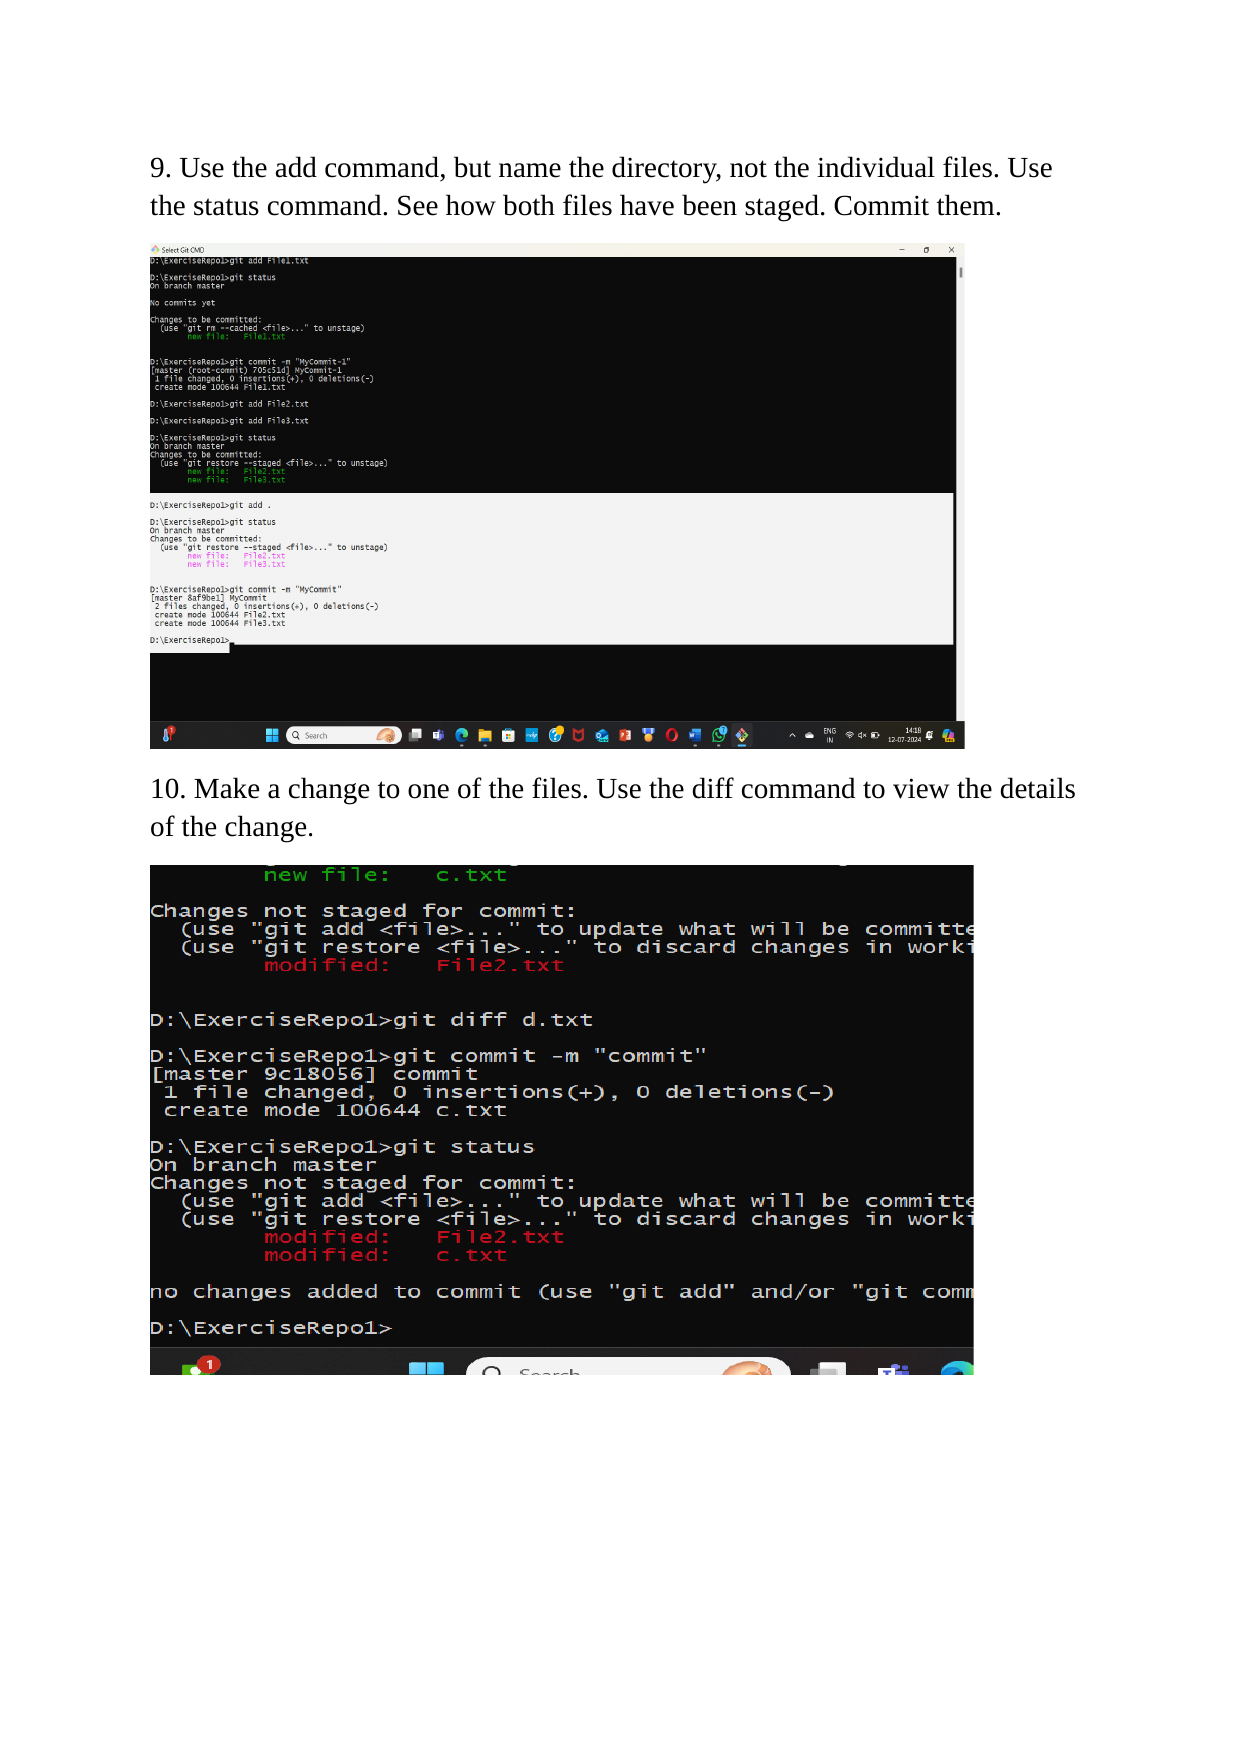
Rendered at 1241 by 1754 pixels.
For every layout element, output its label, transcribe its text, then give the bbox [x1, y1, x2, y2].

picture [150, 865, 974, 1375]
text 10. Make a change to one of the files. Use the diff command to view the details of the change. [150, 771, 1090, 844]
picture [150, 243, 965, 749]
text 9. Use the add command, but name the directory, not the individual files. Use the status command. See how both files have been staged. Commit them. [150, 150, 1090, 222]
